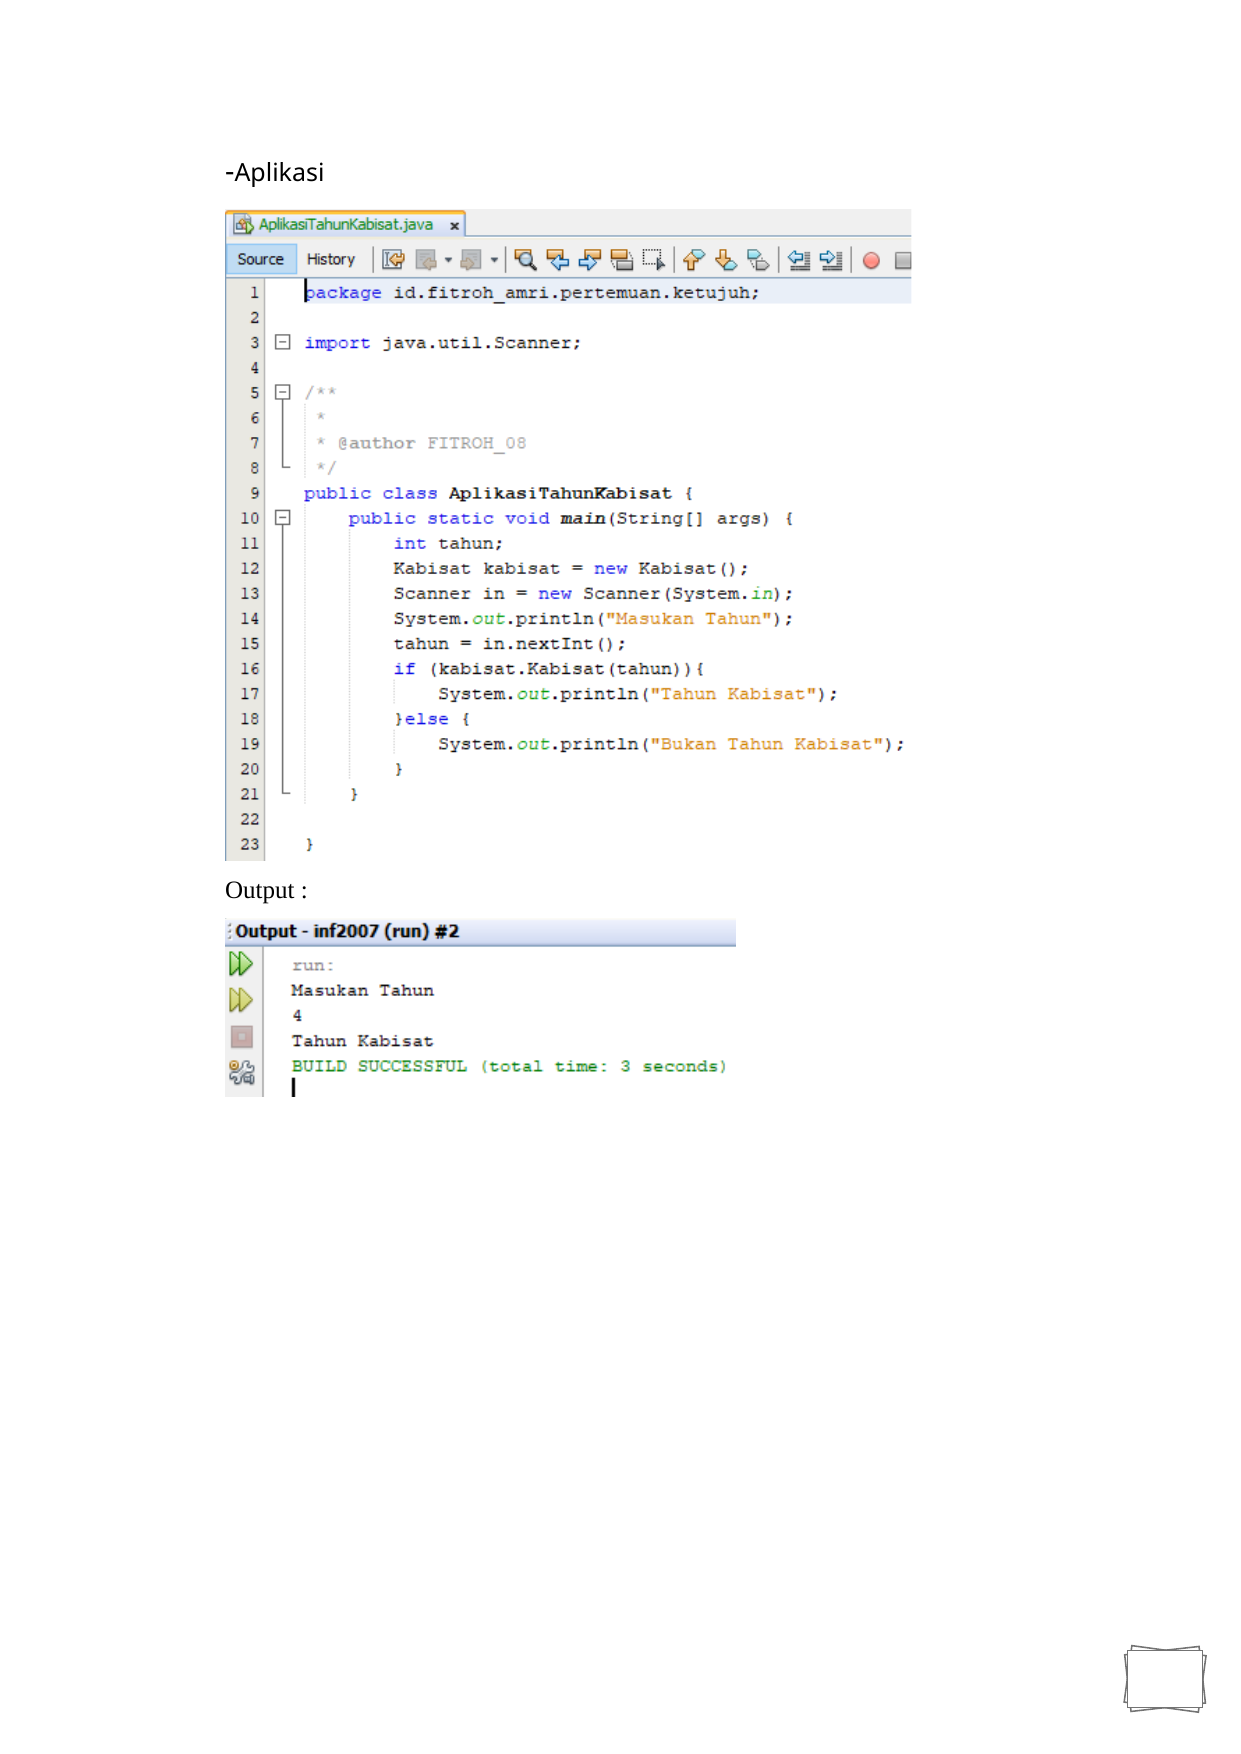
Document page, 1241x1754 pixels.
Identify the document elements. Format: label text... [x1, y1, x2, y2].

picture [225, 209, 912, 861]
list -Aplikasi [225, 150, 1090, 190]
picture [225, 918, 736, 1097]
list Output : [225, 875, 1090, 904]
